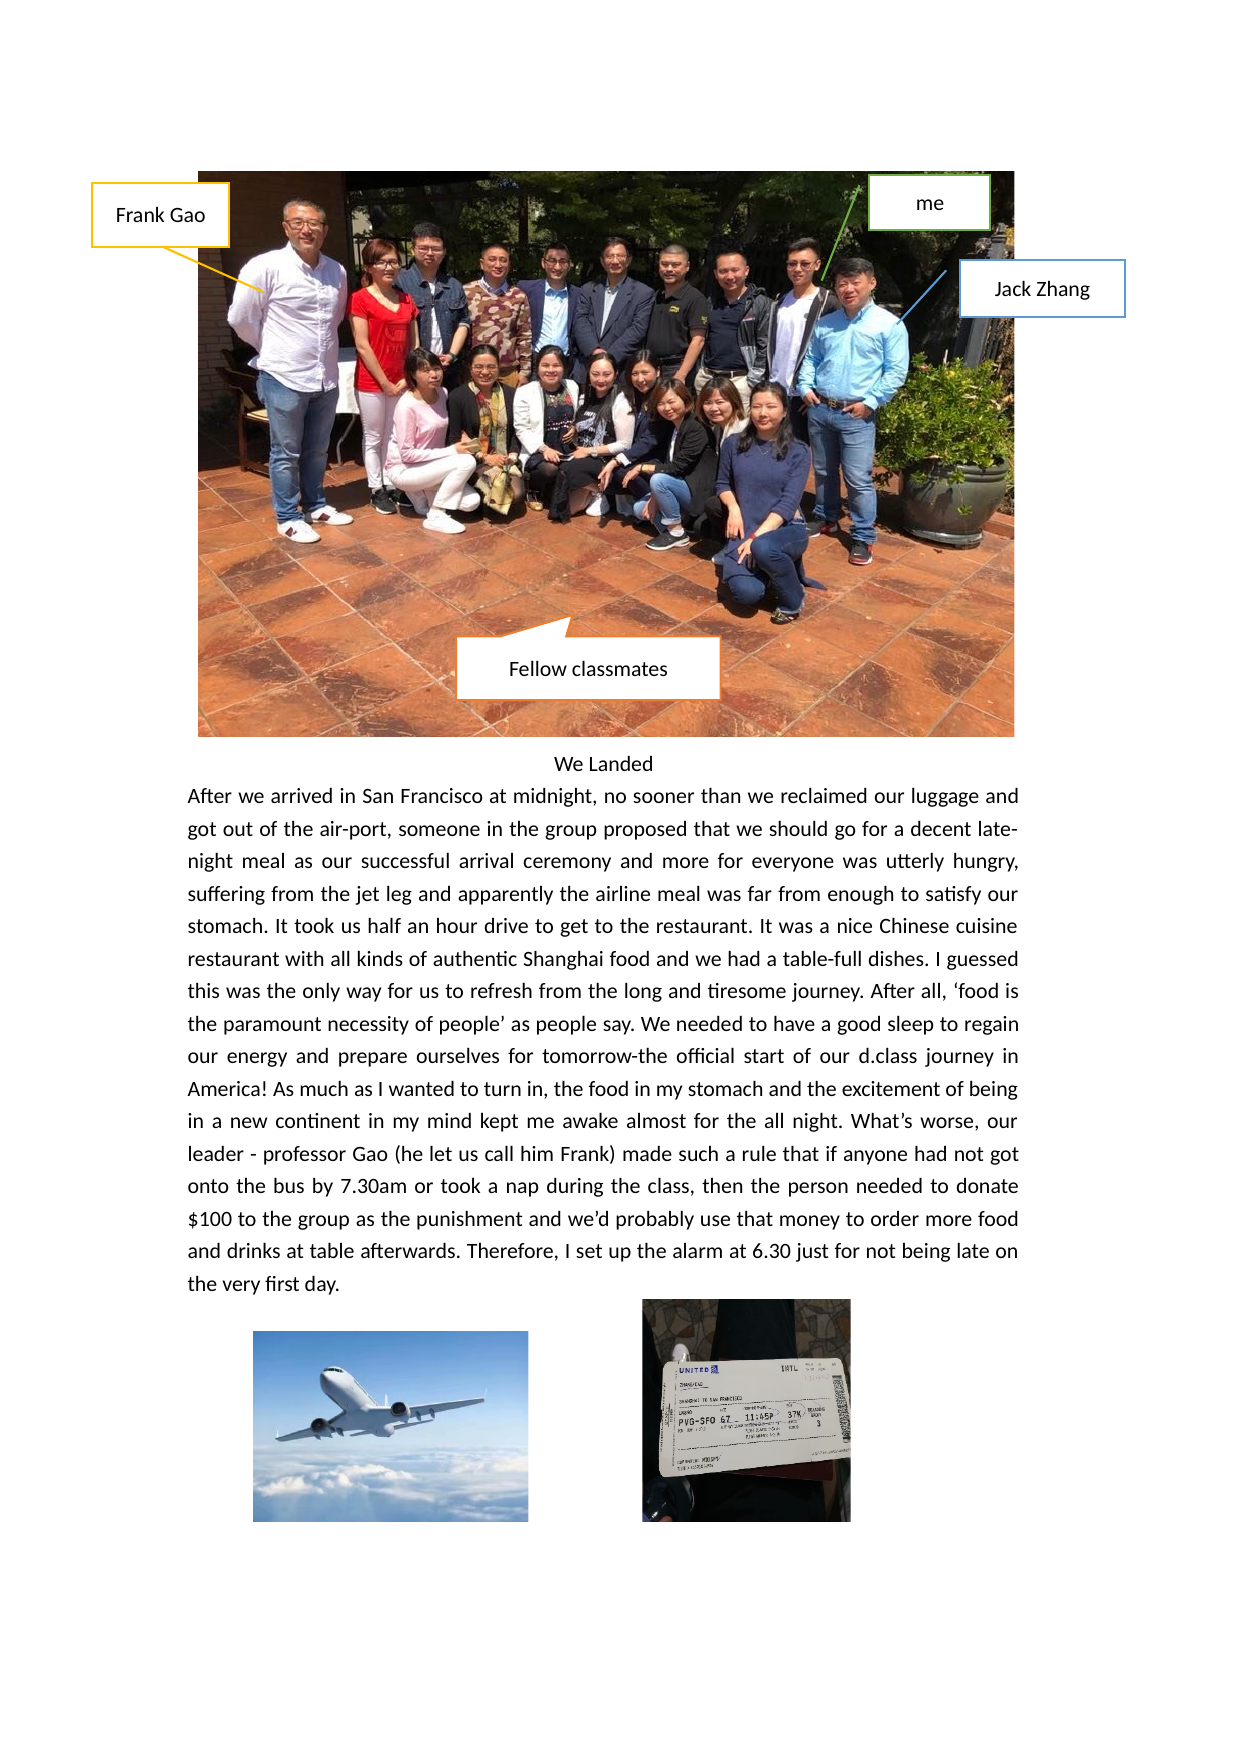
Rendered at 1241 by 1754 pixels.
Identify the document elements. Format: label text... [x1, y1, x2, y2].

text We Landed [187, 747, 1020, 779]
picture [253, 1331, 529, 1522]
picture [642, 1299, 851, 1522]
picture [198, 171, 1015, 737]
text After we arrived in San Francisco at midnight, no sooner than we reclaimed our luggage and got out of the air-port, someone in the group proposed that we should go for a decent late-night meal as our successful arrival ceremony and more for everyone was utterly hungry, suffering from the jet leg and apparently the airline meal was far from enough to satisfy our stomach. It took us half an hour drive to get to the restaurant. It was a nice Chinese cuisine restaurant with all kinds of authentic Shanghai food and we had a table-full dishes. I guessed this was the only way for us to refresh from the long and tiresome journey. After all, ‘food is the paramount necessity of people’ as people say. We needed to have a good sleep to regain our energy and prepare ourselves for tomorrow-the official start of our d.class journey in America! As much as I wanted to turn in, the food in my stomach and the excitement of being in a new continent in my mind kept me awake almost for the all night. What’s worse, our leader - professor Gao (he let us call him Frank) made such a rule that if anyone had not got onto the bus by 7.30am or took a nap during the class, then the person needed to donate $100 to the group as the punishment and we’d probably use that money to order more food and drinks at table afterwards. Therefore, I set up the alarm at 6.30 just for not being late on the very first day. [187, 779, 1020, 1299]
